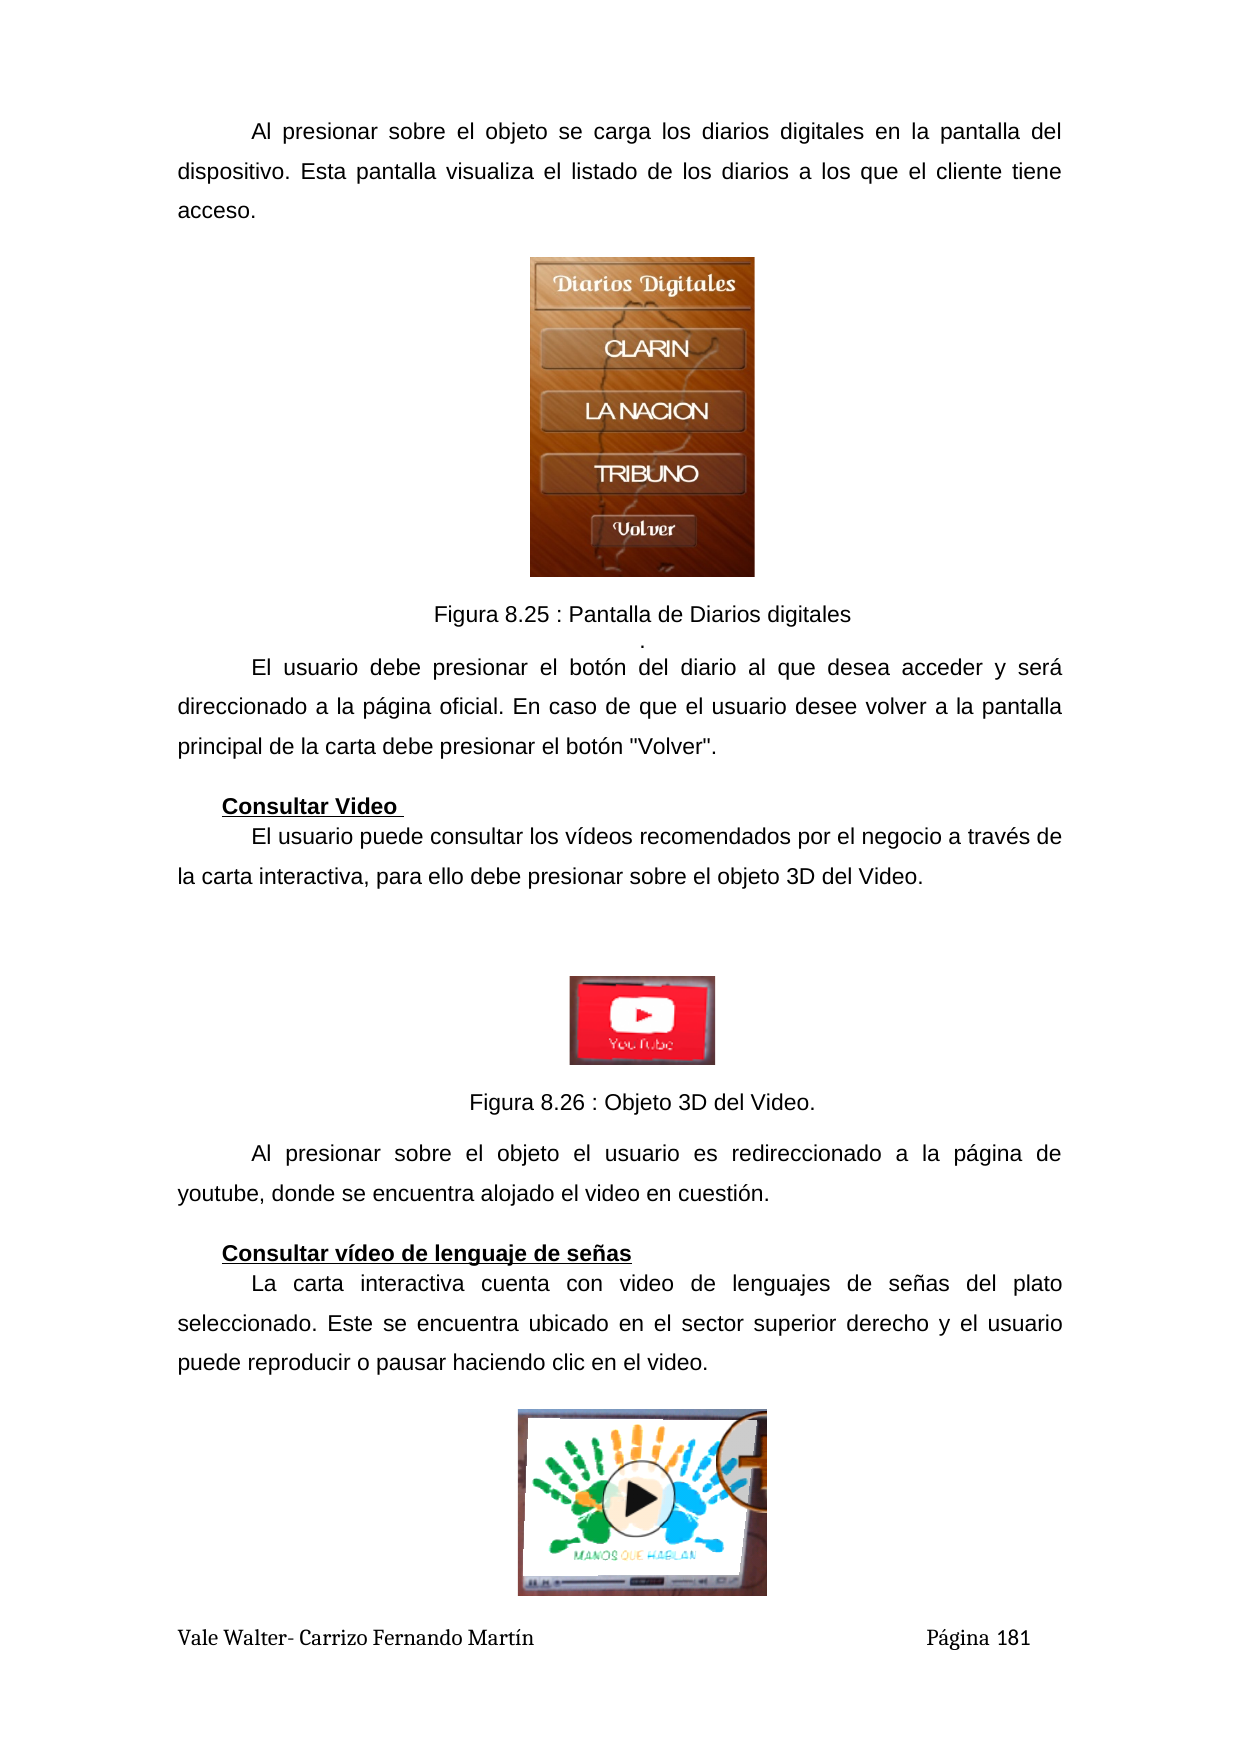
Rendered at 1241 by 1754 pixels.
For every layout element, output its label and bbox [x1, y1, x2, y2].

picture [569, 976, 716, 1065]
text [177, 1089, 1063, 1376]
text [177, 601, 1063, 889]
picture [530, 257, 755, 577]
picture [517, 1409, 767, 1596]
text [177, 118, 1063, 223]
